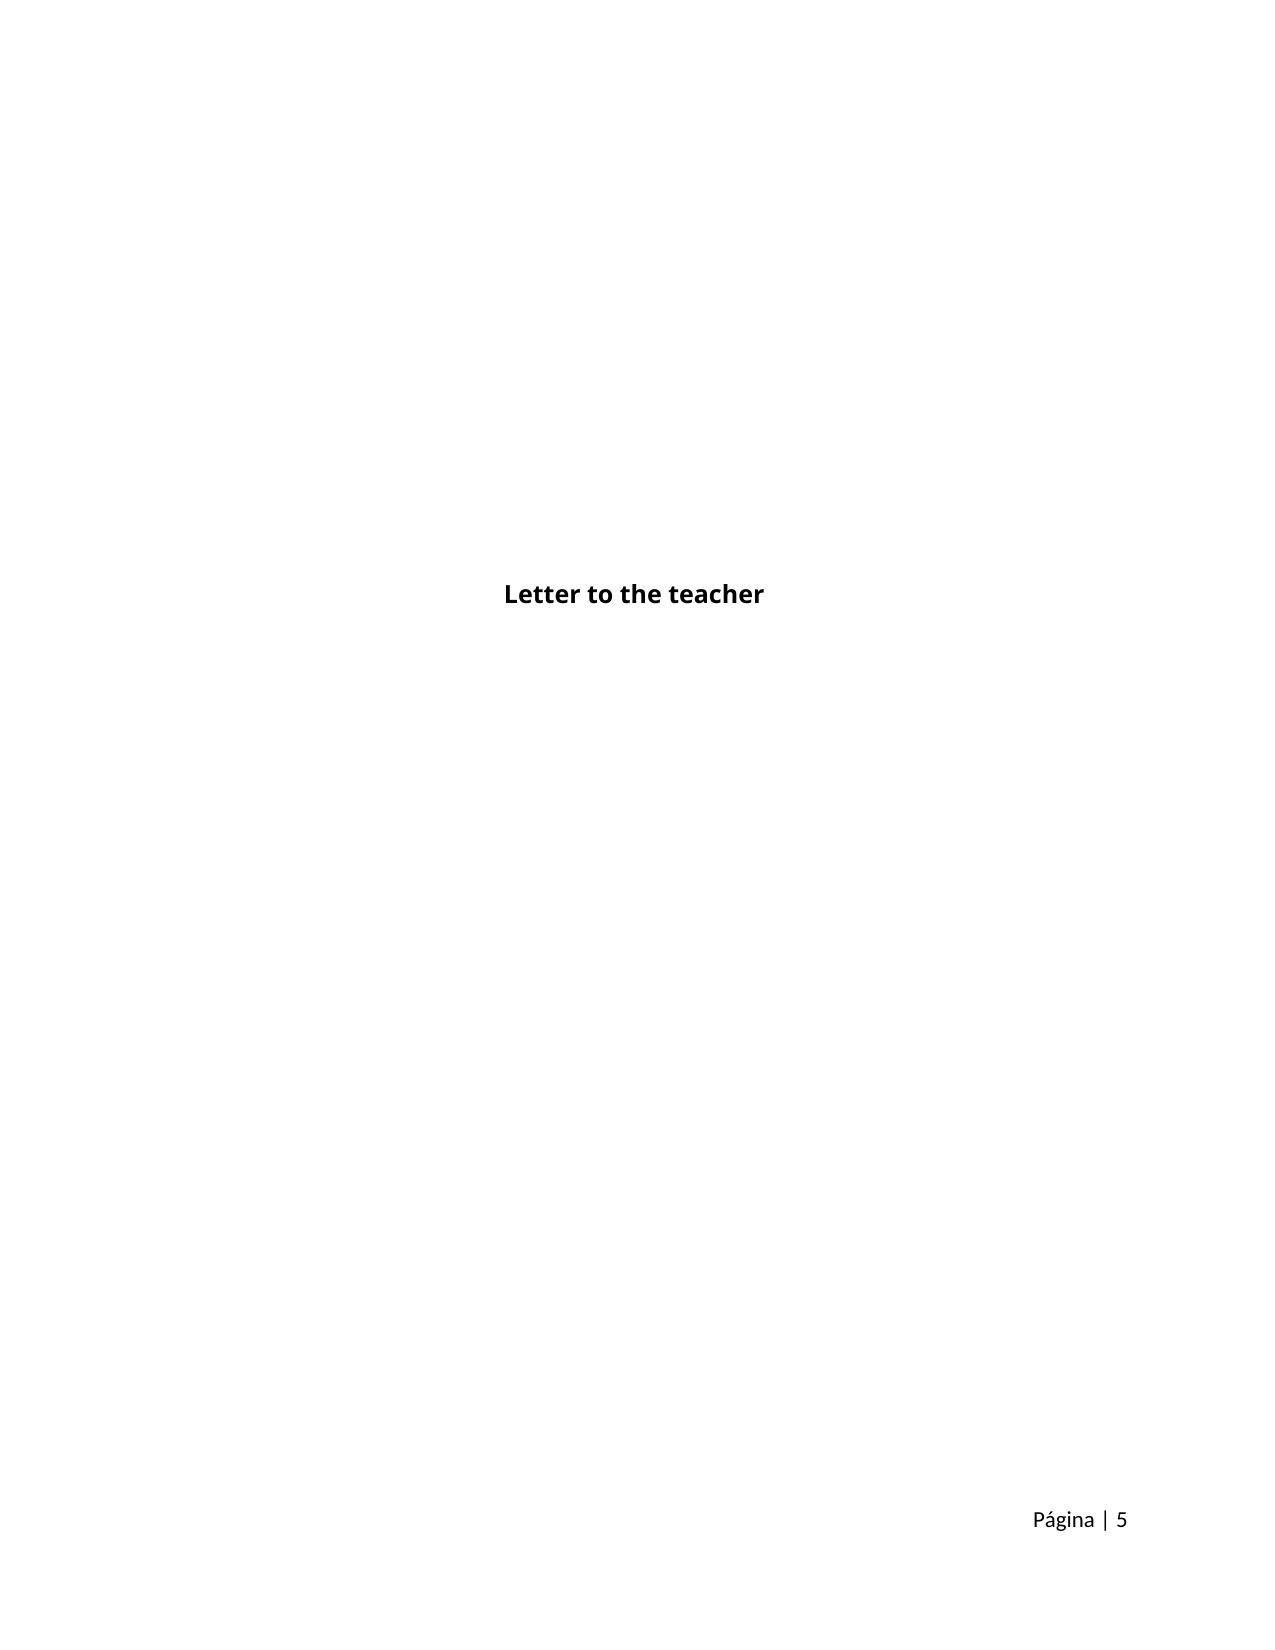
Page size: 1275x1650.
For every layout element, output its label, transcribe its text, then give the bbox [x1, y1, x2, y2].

text Letter to the teacher [141, 576, 1127, 611]
